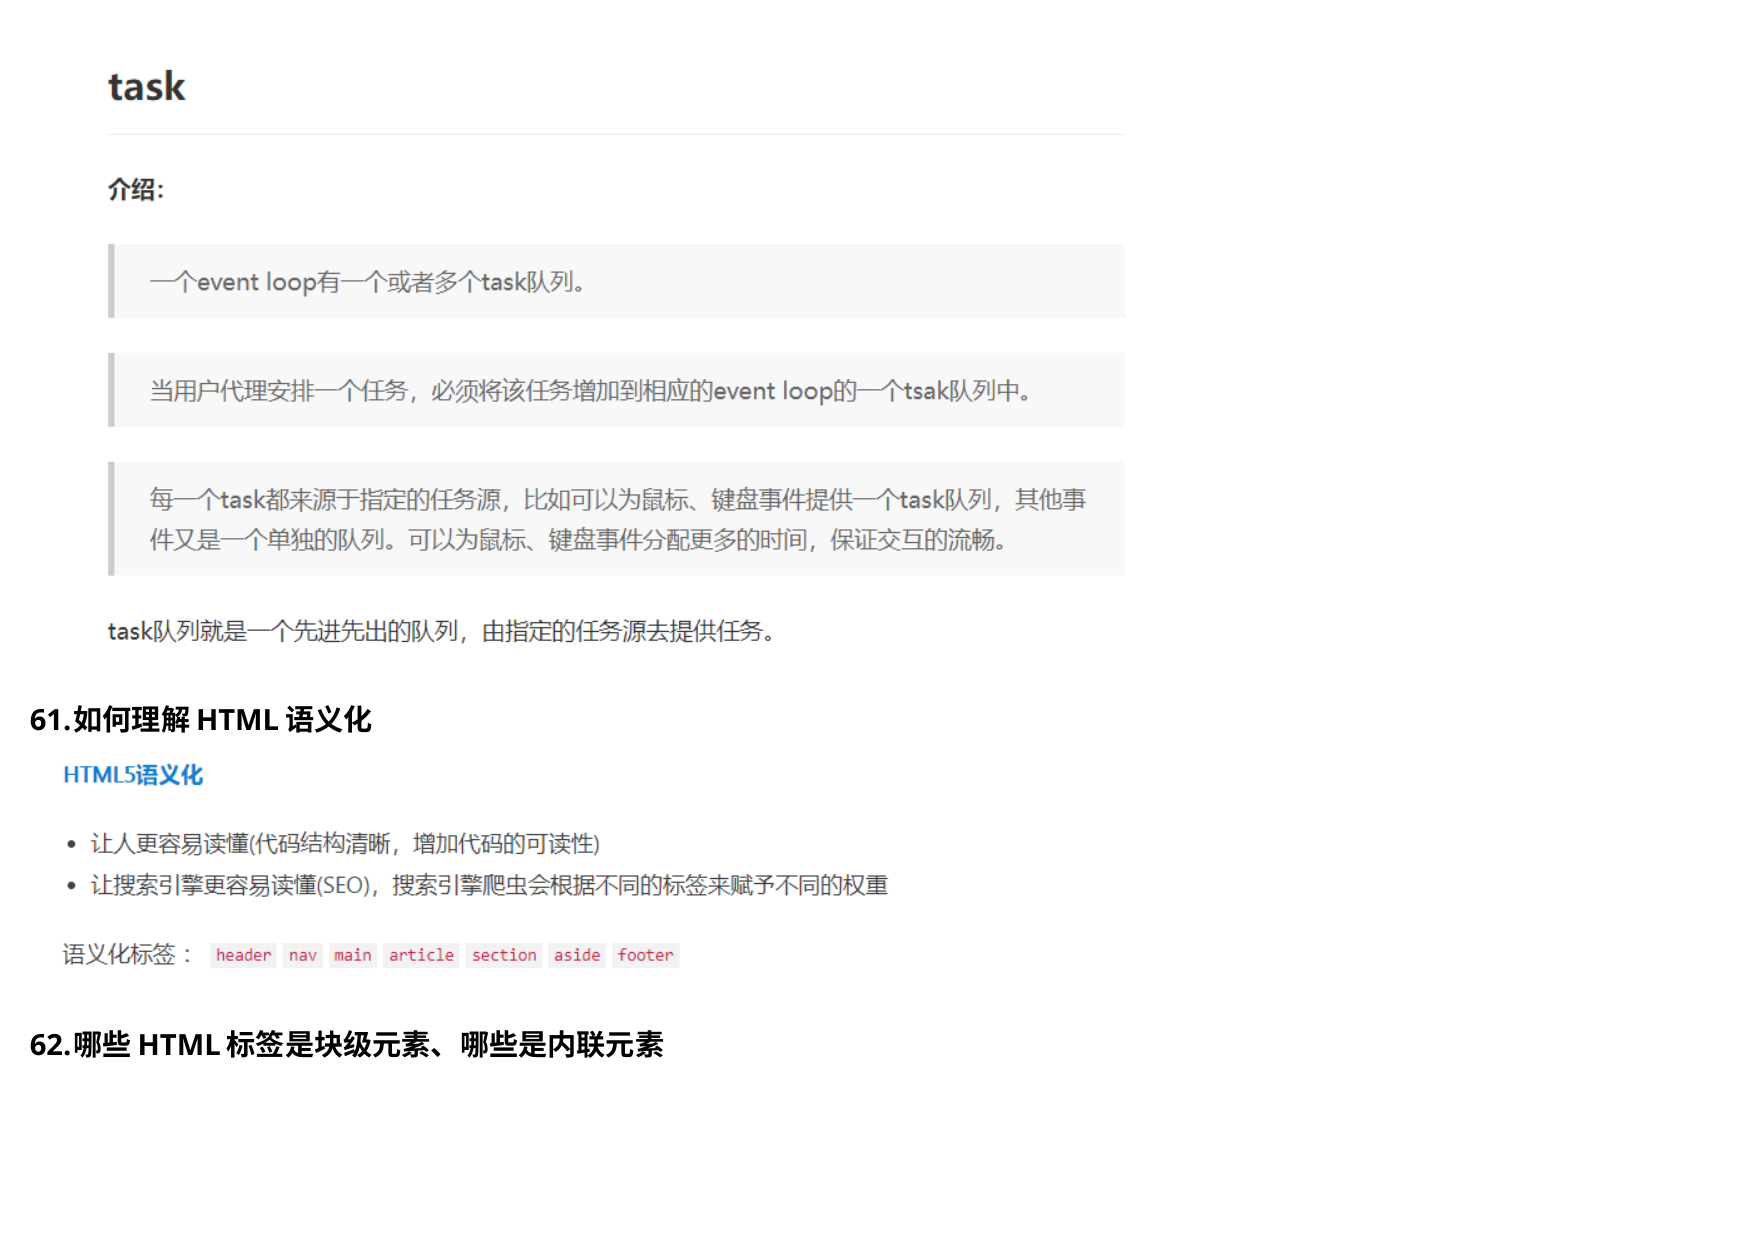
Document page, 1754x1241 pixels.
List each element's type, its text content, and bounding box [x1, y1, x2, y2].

picture [44, 750, 904, 1001]
list 如何理解HTML语义化 [29, 685, 1724, 750]
list 哪些HTML标签是块级元素、哪些是内联元素 [29, 1010, 1724, 1075]
picture [87, 35, 1126, 671]
